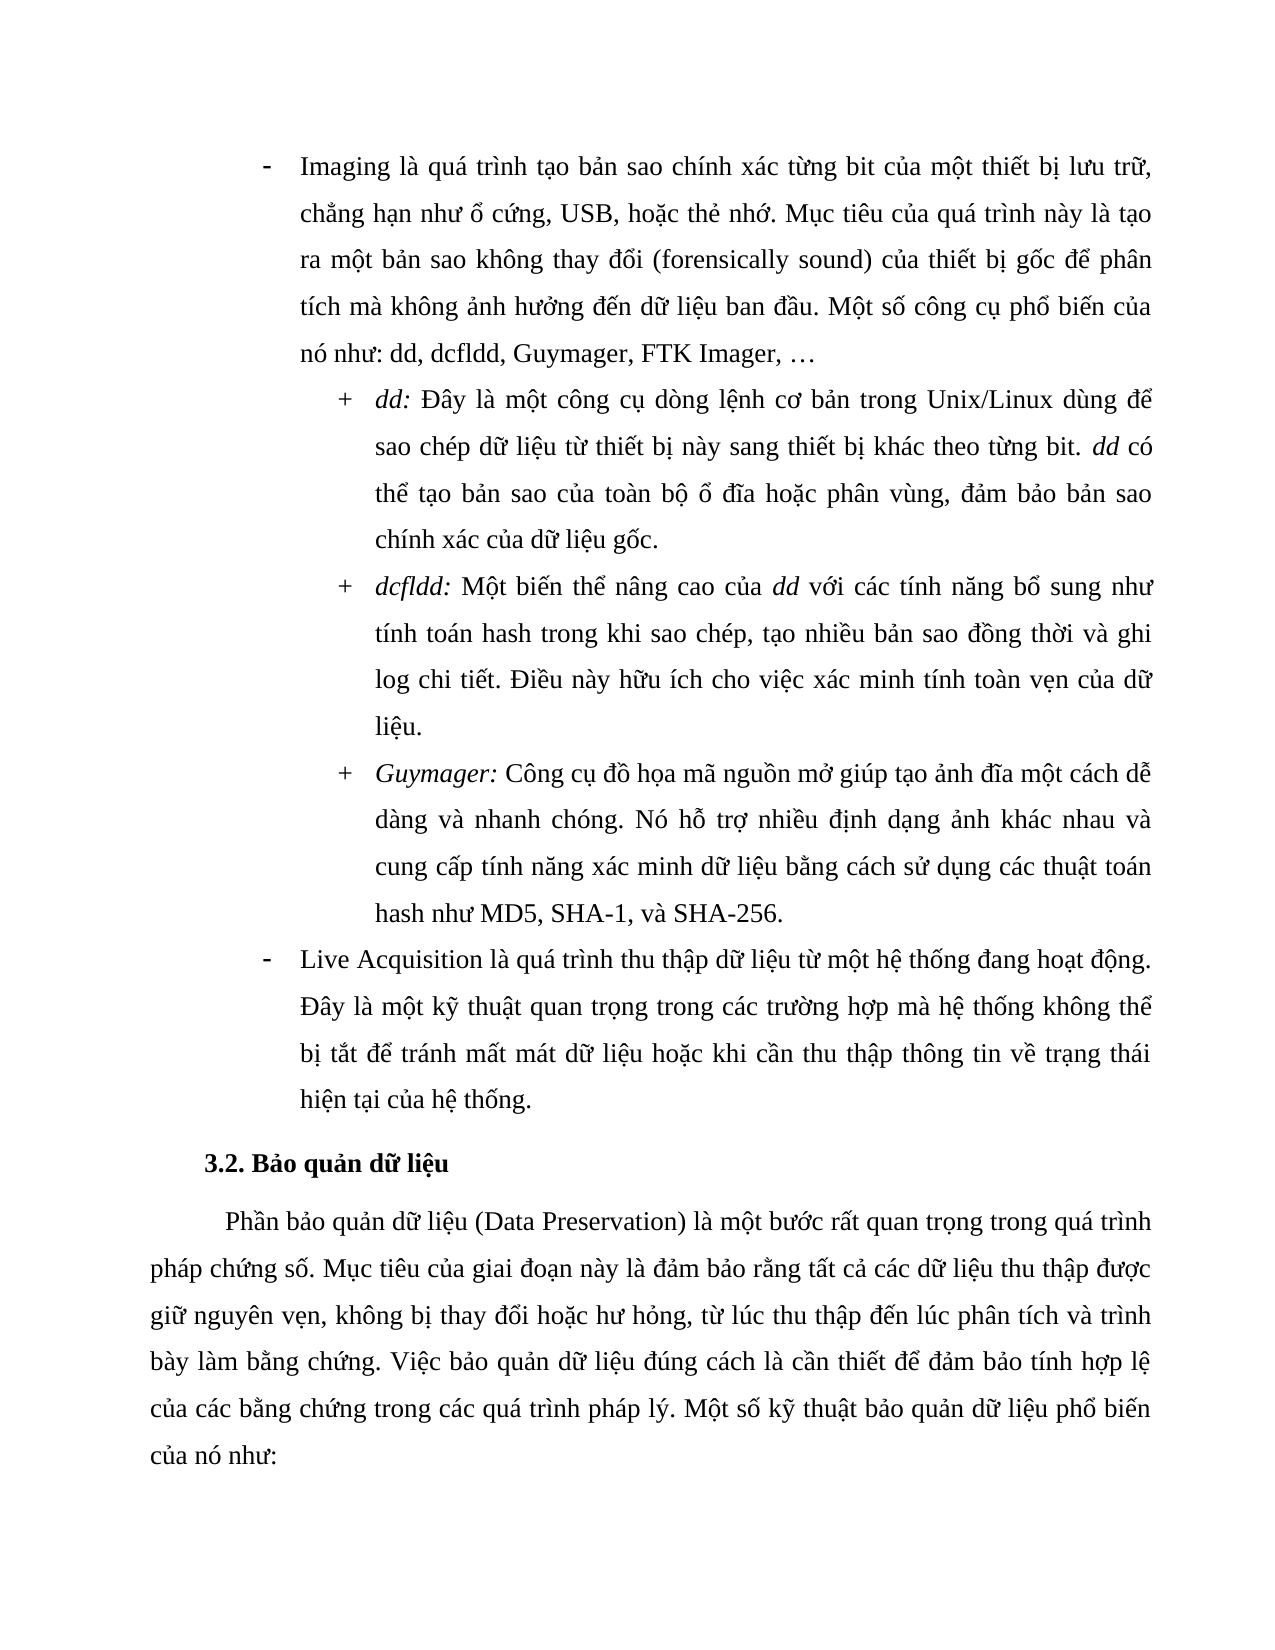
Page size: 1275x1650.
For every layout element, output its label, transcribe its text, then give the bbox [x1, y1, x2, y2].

list Live Acquisition là quá trình thu thập dữ liệu từ một hệ thống đang hoạt động. Đây là một kỹ thuật quan trọng trong các trường hợp mà hệ thống không thể bị tắt để tránh mất mát dữ liệu hoặc khi cần thu thập thông tin về trạng thái hiện tại của hệ thống. [262, 943, 1153, 1115]
list dd: Đây là một công cụ dòng lệnh cơ bản trong Unix/Linux dùng để sao chép dữ liệu từ thiết bị này sang thiết bị khác theo từng bit. dd có thể tạo bản sao của toàn bộ ổ đĩa hoặc phân vùng, đảm bảo bản sao chính xác của dữ liệu gốc. [337, 383, 1153, 554]
list Imaging là quá trình tạo bản sao chính xác từng bit của một thiết bị lưu trữ, chẳng hạn như ổ cứng, USB, hoặc thẻ nhớ. Mục tiêu của quá trình này là tạo ra một bản sao không thay đổi (forensically sound) của thiết bị gốc để phân tích mà không ảnh hưởng đến dữ liệu ban đầu. Một số công cụ phổ biến của nó như: dd, dcfldd, Guymager, FTK Imager, … [262, 150, 1153, 368]
subtitle 3.2. Bảo quản dữ liệu [150, 1147, 1153, 1178]
text Phần bảo quản dữ liệu (Data Preservation) là một bước rất quan trọng trong quá trình pháp chứng số. Mục tiêu của giai đoạn này là đảm bảo rằng tất cả các dữ liệu thu thập được giữ nguyên vẹn, không bị thay đổi hoặc hư hỏng, từ lúc thu thập đến lúc phân tích và trình bày làm bằng chứng. Việc bảo quản dữ liệu đúng cách là cần thiết để đảm bảo tính hợp lệ của các bằng chứng trong các quá trình pháp lý. Một số kỹ thuật bảo quản dữ liệu phổ biến của nó như: [150, 1205, 1153, 1470]
list Guymager: Công cụ đồ họa mã nguồn mở giúp tạo ảnh đĩa một cách dễ dàng và nhanh chóng. Nó hỗ trợ nhiều định dạng ảnh khác nhau và cung cấp tính năng xác minh dữ liệu bằng cách sử dụng các thuật toán hash như MD5, SHA-1, và SHA-256. [337, 757, 1153, 928]
list dcfldd: Một biến thể nâng cao của dd với các tính năng bổ sung như tính toán hash trong khi sao chép, tạo nhiều bản sao đồng thời và ghi log chi tiết. Điều này hữu ích cho việc xác minh tính toàn vẹn của dữ liệu. [337, 570, 1153, 741]
